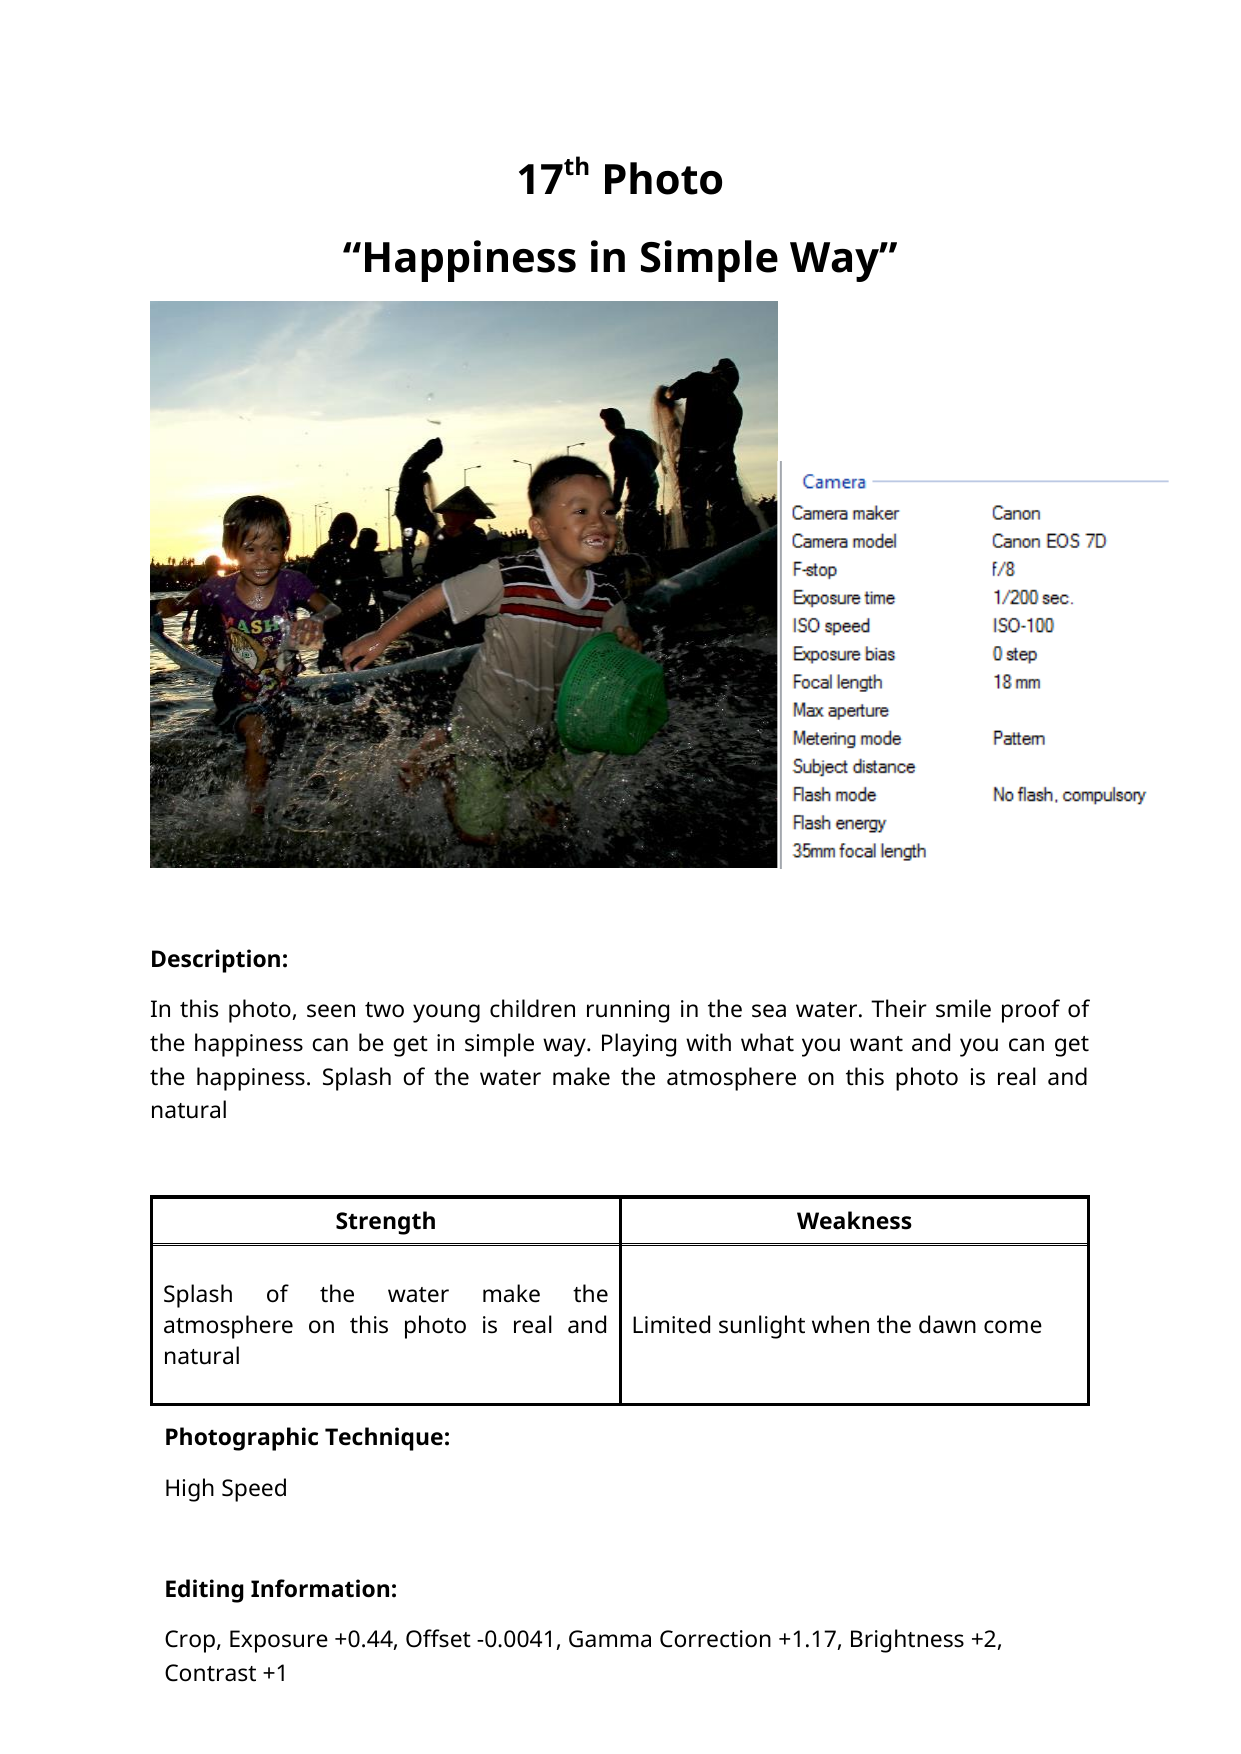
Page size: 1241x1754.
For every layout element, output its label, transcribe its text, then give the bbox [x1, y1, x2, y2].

table_cell Splash of the water make the atmosphere on this photo is real and natural [153, 1246, 619, 1402]
table_cell Limited sunlight when the dawn come [622, 1246, 1087, 1402]
text “Happiness in Simple Way” [150, 228, 1090, 285]
table_header Weakness [622, 1199, 1087, 1243]
table_header Strength [153, 1199, 619, 1243]
picture [150, 301, 1169, 869]
text In this photo, seen two young children running in the sea water. Their smile proof of the happiness can be get in simple way. Playing with what you want and you can get the happiness. Splash of the water make the atmosphere on this photo is real and natural [150, 993, 1090, 1126]
text 17th Photo [150, 150, 1090, 207]
text Description: [150, 943, 1090, 974]
